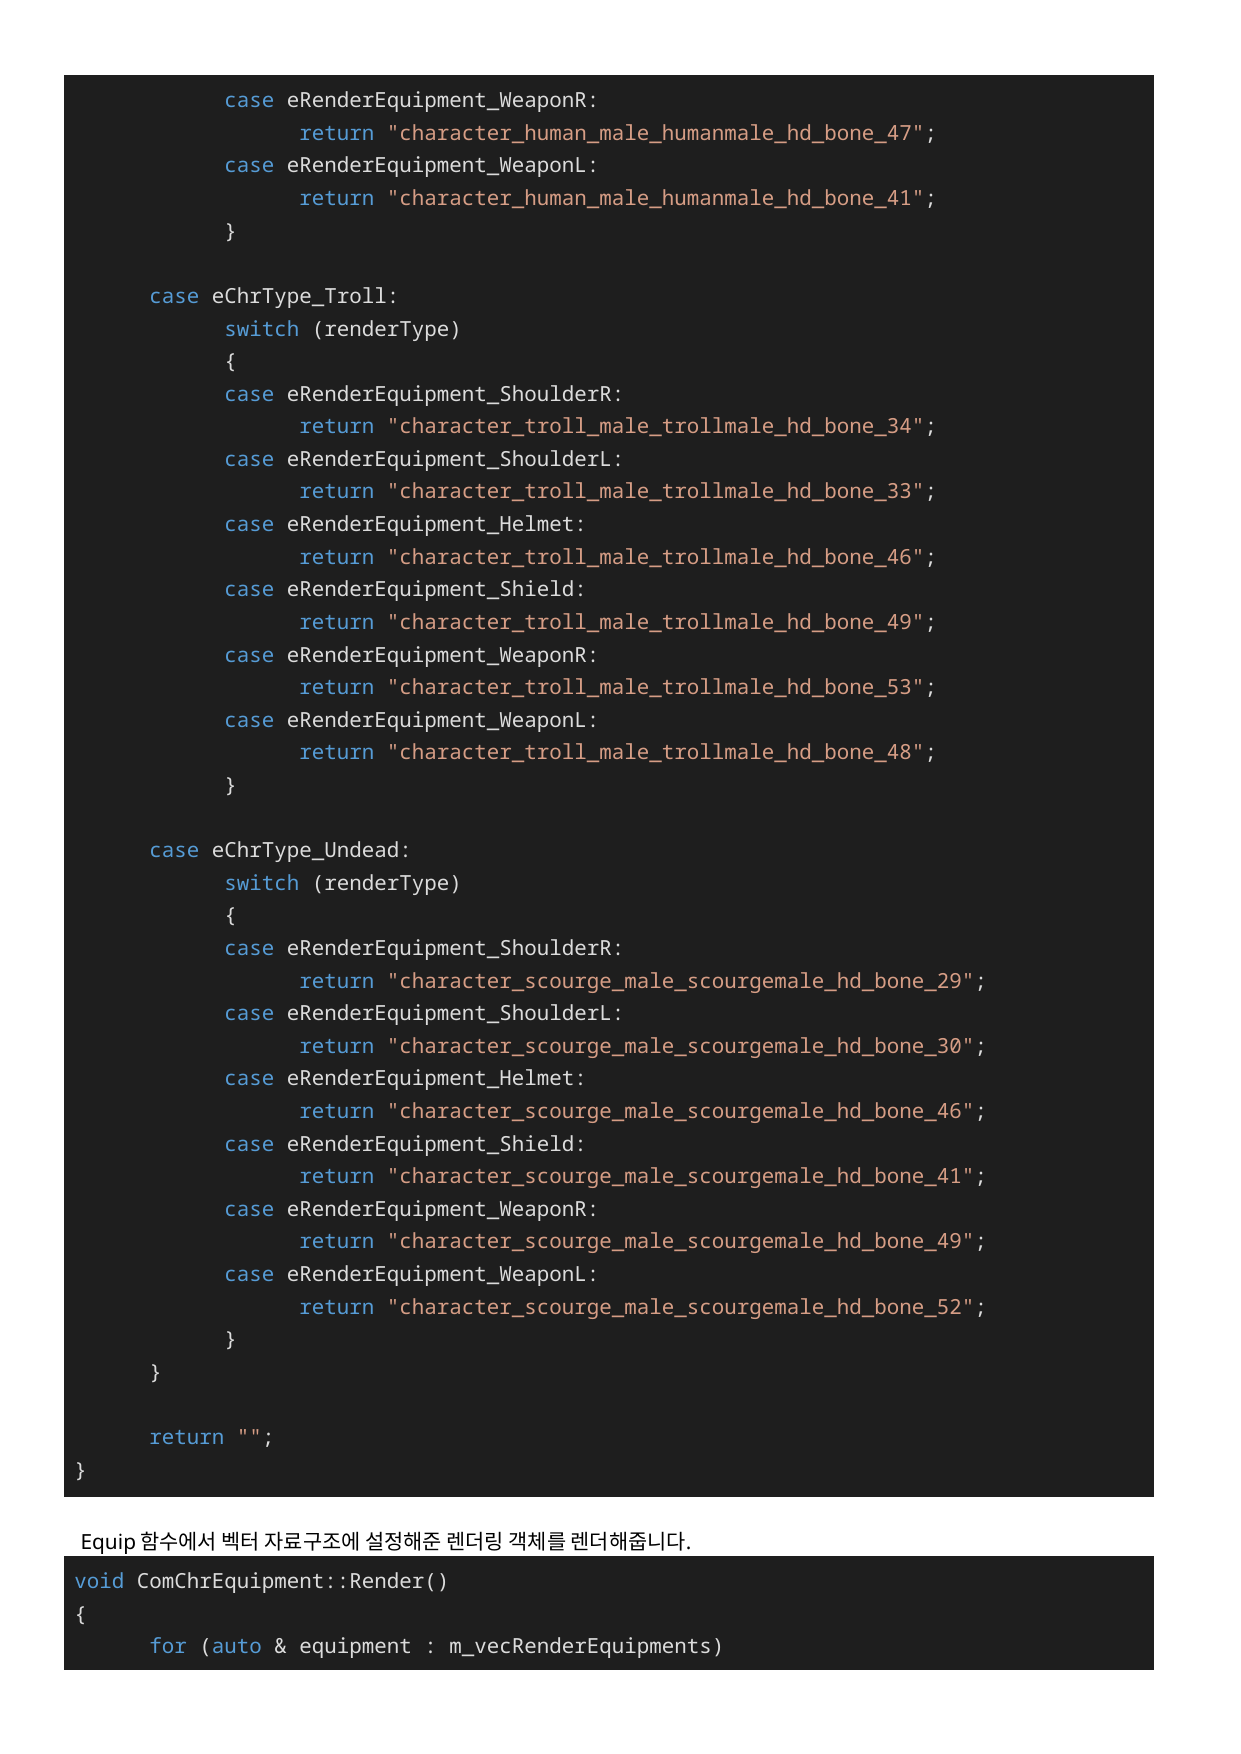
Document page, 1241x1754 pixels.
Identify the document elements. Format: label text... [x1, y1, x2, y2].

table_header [64, 1556, 1154, 1670]
text Equip함수에서 벡터 자료구조에 설정해준 렌더링 객체를 렌더해줍니다. [75, 1526, 1165, 1556]
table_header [64, 75, 1154, 1497]
